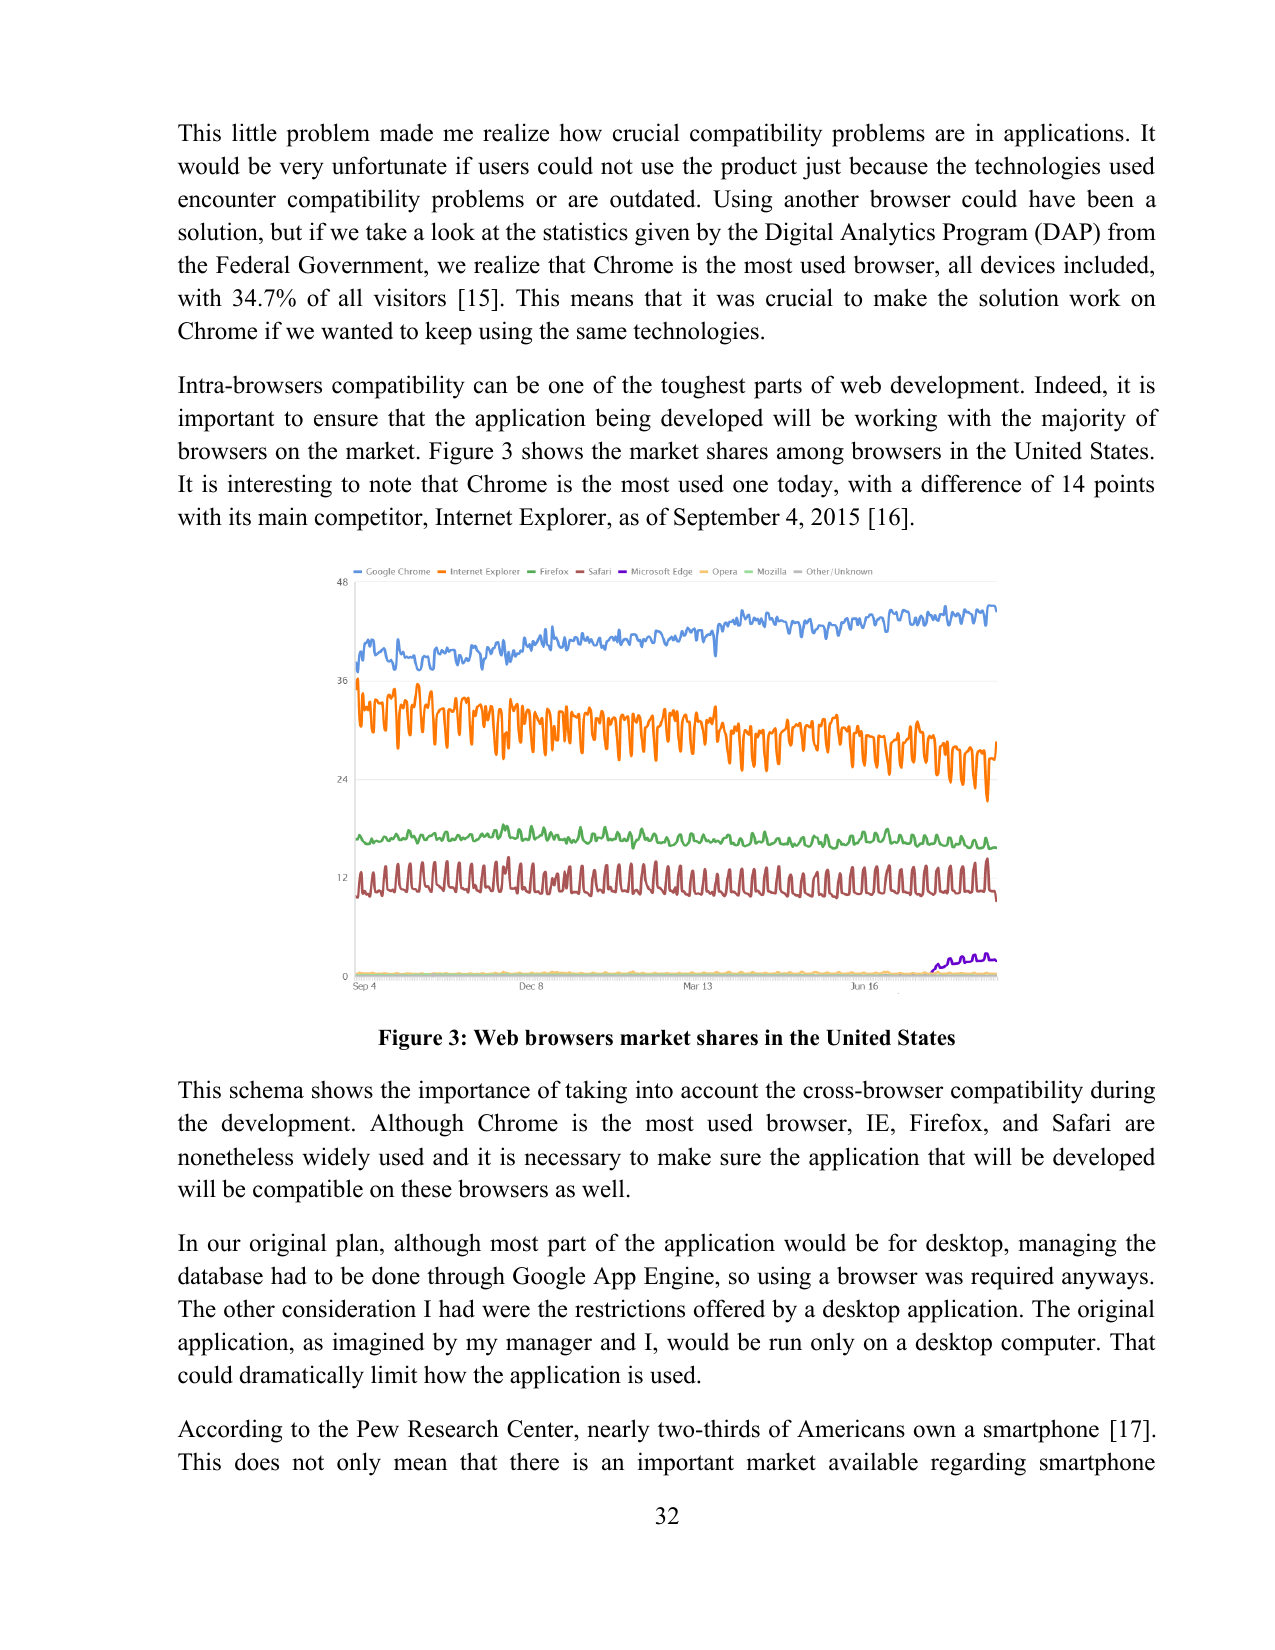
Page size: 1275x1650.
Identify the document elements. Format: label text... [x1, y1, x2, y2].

text This schema shows the importance of taking into account the cross-browser compatibility during the development. Although Chrome is the most used browser, IE, Firefox, and Safari are nonetheless widely used and it is necessary to make sure the application that will be developed will be compatible on these browsers as well. [177, 1076, 1157, 1203]
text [177, 1414, 1157, 1476]
picture [320, 556, 1014, 1000]
text Intra-browsers compatibility can be one of the toughest parts of web development. Indeed, it is important to ensure that the application being developed will be working with the majority of browsers on the market. Figure 3 shows the market shares among browsers in the United States. It is interesting to note that Chrome is the most used one today, with a difference of 14 points with its main competitor, Internet Explorer, as of September 4, 2015. [177, 370, 1157, 531]
text This little problem made me realize how crucial compatibility problems are in applications. It would be very unfortunate if users could not use the product just because the technologies used encounter compatibility problems or are outdated. Using another browser could have been a solution, but if we take a look at the statistics given by the Digital Analytics Program (DAP) from the Federal Government, we realize that Chrome is the most used browser, all devices included, with 34.7% of all visitors. This means that it was crucial to make the solution work on Chrome if we wanted to keep using the same technologies. [177, 118, 1157, 345]
text Figure 3: Web browsers market shares in the United States [177, 1024, 1157, 1051]
text In our original plan, although most part of the application would be for desktop, managing the database had to be done through Google App Engine, so using a browser was required anyways. The other consideration I had were the restrictions offered by a desktop application. The original application, as imagined by my manager and I, would be run only on a desktop computer. That could dramatically limit how the application is used. [177, 1228, 1157, 1389]
